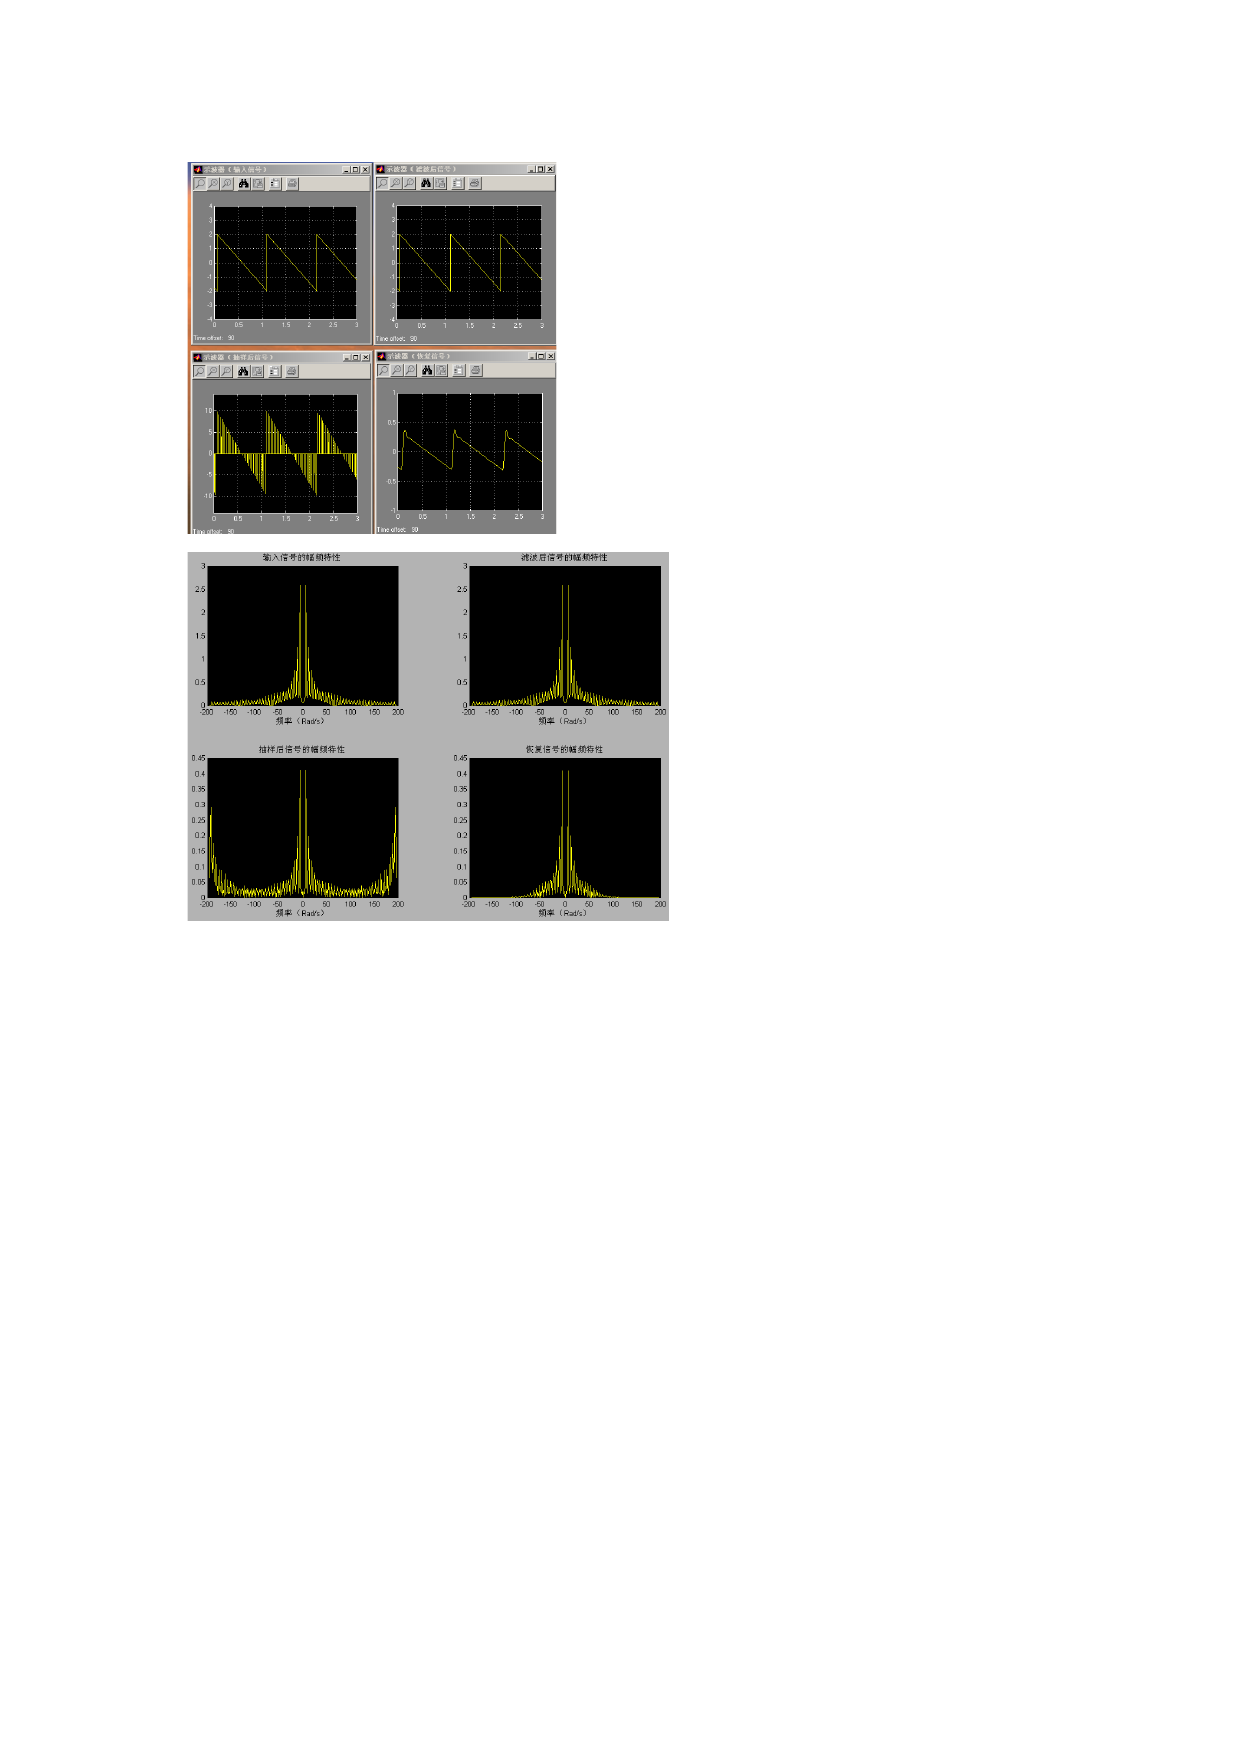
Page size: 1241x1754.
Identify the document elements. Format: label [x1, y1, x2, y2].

picture [187, 162, 557, 534]
picture [187, 552, 669, 921]
